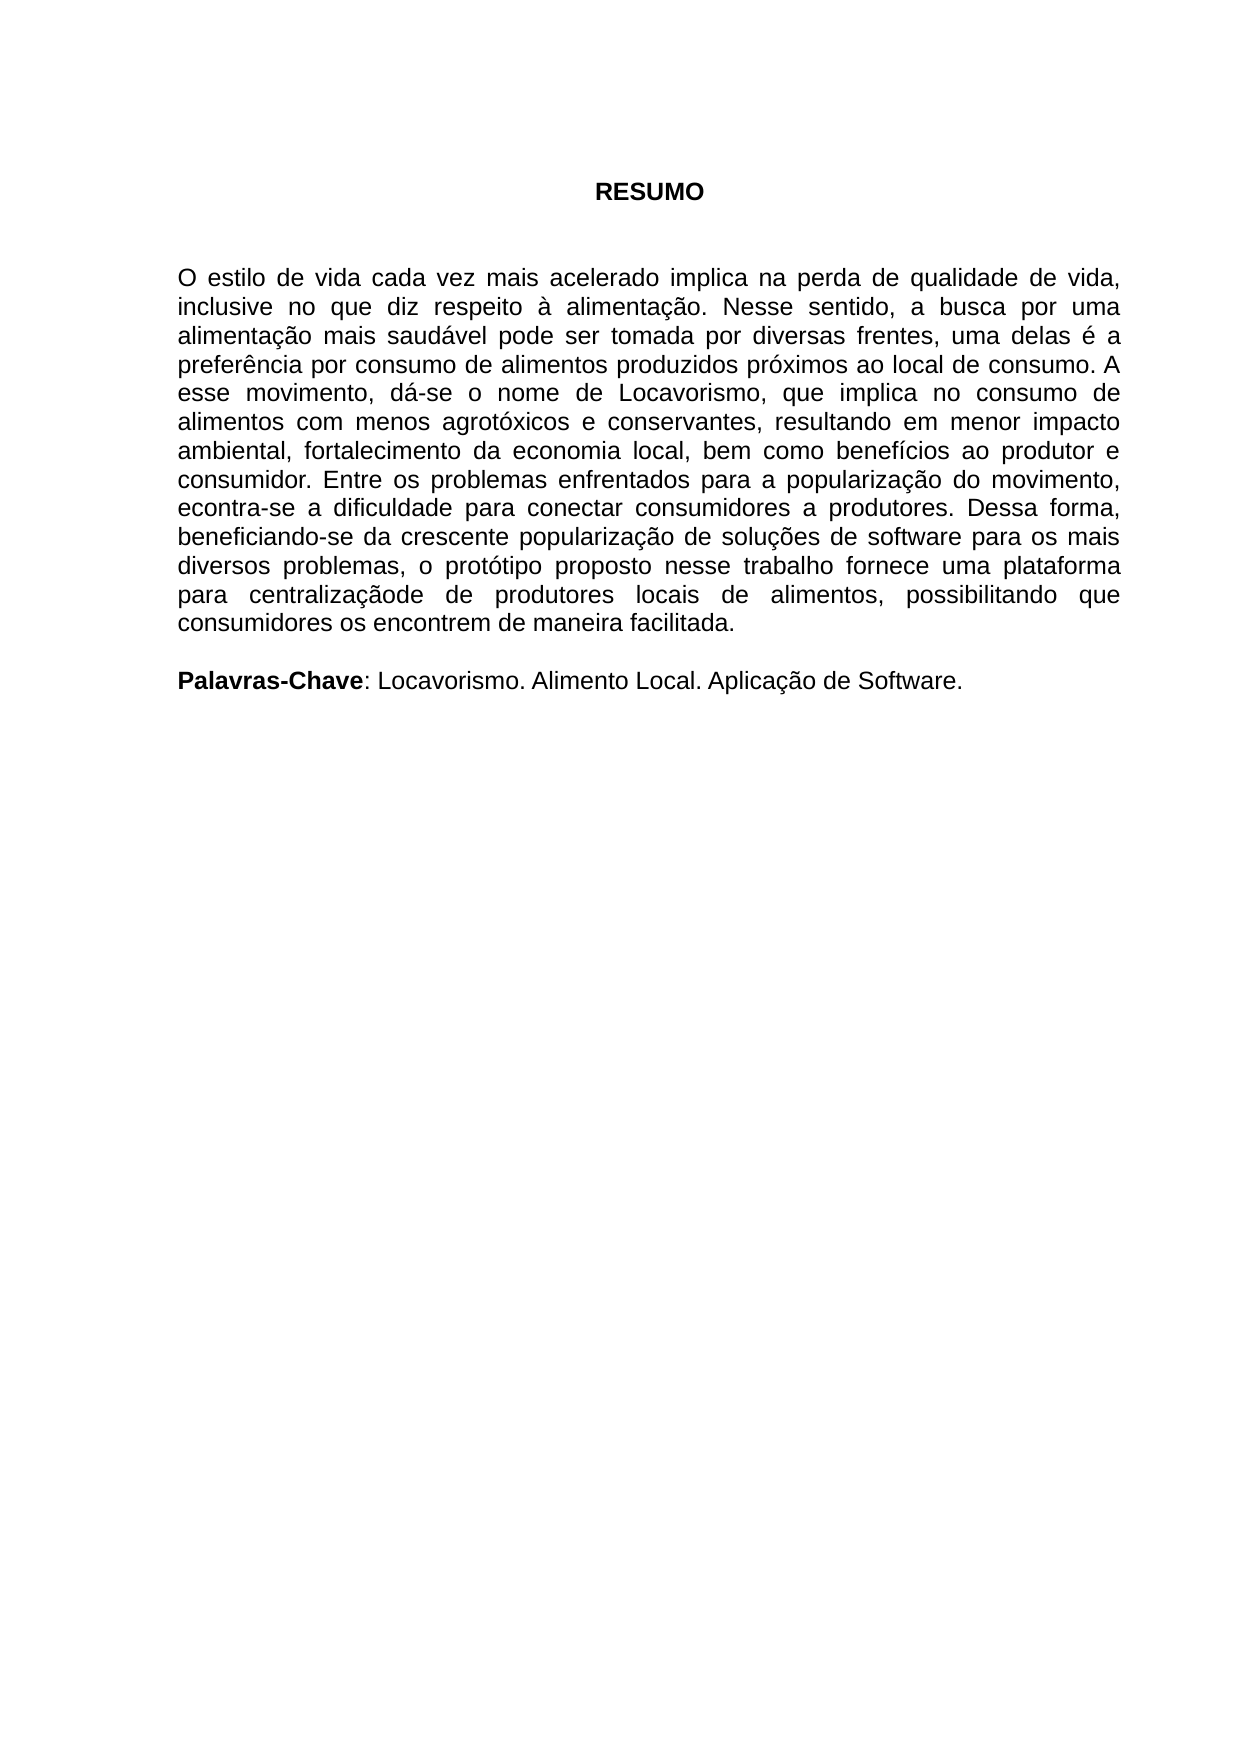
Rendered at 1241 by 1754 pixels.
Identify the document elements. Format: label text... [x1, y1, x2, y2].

text Palavras-Chave: Locavorismo. Alimento Local. Aplicação de Software. [177, 666, 1122, 695]
text O estilo de vida cada vez mais acelerado implica na perda de qualidade de vida, inclusive no que diz respeito à alimentação. Nesse sentido, a busca por uma alimentação mais saudável pode ser tomada por diversas frentes, uma delas é a preferência por consumo de alimentos produzidos próximos ao local de consumo. A esse movimento, dá-se o nome de Locavorismo, que implica no consumo de alimentos com menos agrotóxicos e conservantes, resultando em menor impacto ambiental, fortalecimento da economia local, bem como benefícios ao produtor e consumidor. Entre os problemas enfrentados para a popularização do movimento, econtra-se a dificuldade para conectar consumidores a produtores. Dessa forma, beneficiando-se da crescente popularização de soluções de software para os mais diversos problemas, o protótipo proposto nesse trabalho fornece uma plataforma para centralizaçãode de produtores locais de alimentos, possibilitando que consumidores os encontrem de maneira facilitada. [177, 263, 1122, 637]
text RESUMO [177, 177, 1122, 206]
